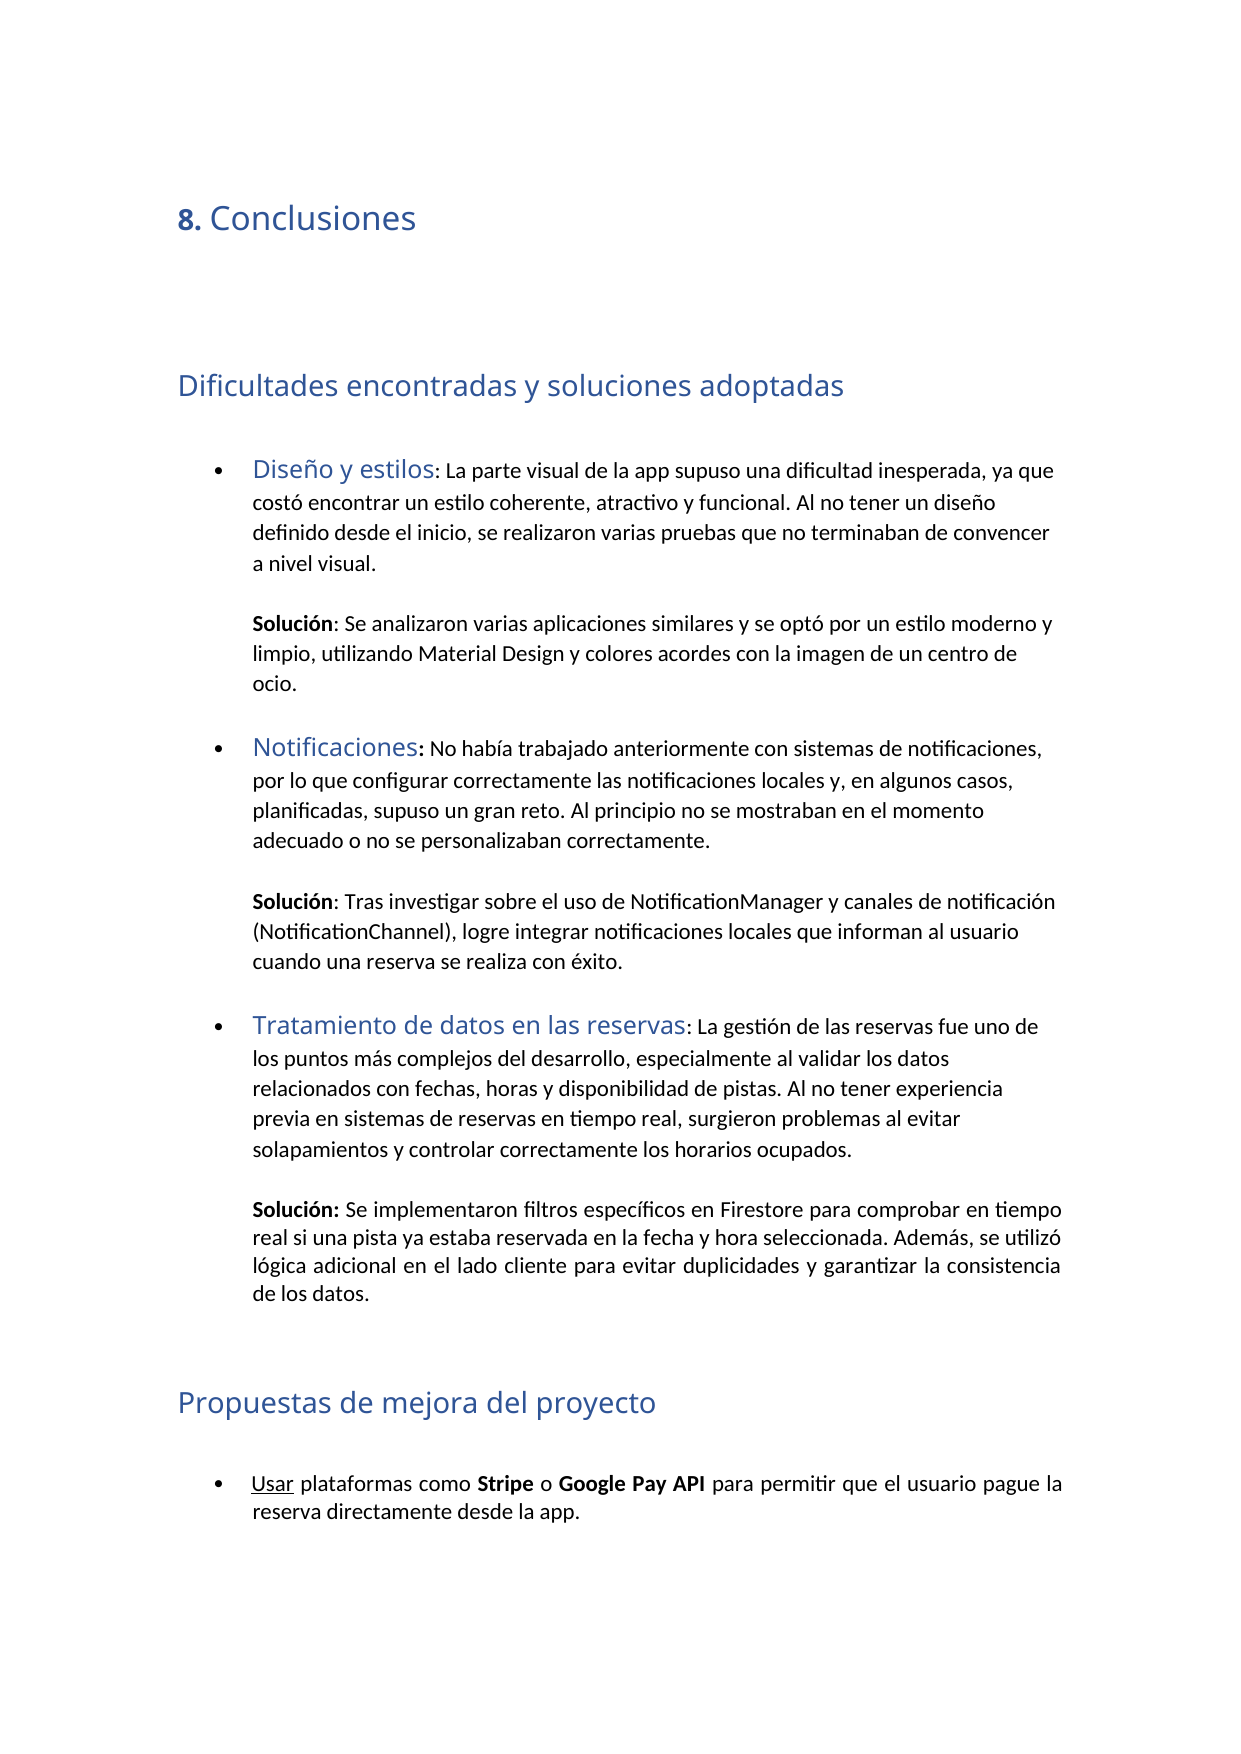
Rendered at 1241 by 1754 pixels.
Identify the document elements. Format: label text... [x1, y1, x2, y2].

list Tratamiento de datos en las reservas: La gestión de las reservas fue uno de los puntos más complejos del desarrollo, especialmente al validar los datos relacionados con fechas, horas y disponibilidad de pistas. Al no tener experiencia previa en sistemas de reservas en tiempo real, surgieron problemas al evitar solapamientos y controlar correctamente los horarios ocupados. [215, 1008, 1063, 1163]
list Solución: Tras investigar sobre el uso de NotificationManager y canales de notificación (NotificationChannel), logre integrar notificaciones locales que informan al usuario cuando una reserva se realiza con éxito. [252, 887, 1063, 976]
list Usar plataformas como Stripe o Google Pay API para permitir que el usuario pague la reserva directamente desde la app. [215, 1469, 1063, 1525]
subtitle Propuestas de mejora del proyecto [177, 1382, 1063, 1422]
list Solución: Se implementaron filtros específicos en Firestore para comprobar en tiempo real si una pista ya estaba reservada en la fecha y hora seleccionada. Además, se utilizó lógica adicional en el lado cliente para evitar duplicidades y garantizar la consistencia de los datos. [252, 1195, 1063, 1307]
list Solución: Se analizaron varias aplicaciones similares y se optó por un estilo moderno y limpio, utilizando Material Design y colores acordes con la imagen de un centro de ocio. [252, 609, 1063, 698]
list Diseño y estilos: La parte visual de la app supuso una dificultad inesperada, ya que costó encontrar un estilo coherente, atractivo y funcional. Al no tener un diseño definido desde el inicio, se realizaron varias pruebas que no terminaban de convencer a nivel visual. [215, 452, 1063, 577]
list Notificaciones: No había trabajado anteriormente con sistemas de notificaciones, por lo que configurar correctamente las notificaciones locales y, en algunos casos, planificadas, supuso un gran reto. Al principio no se mostraban en el momento adecuado o no se personalizaban correctamente. [215, 730, 1063, 855]
subtitle 8. Conclusiones [177, 194, 1063, 240]
subtitle Dificultades encontradas y soluciones adoptadas [177, 366, 1063, 405]
